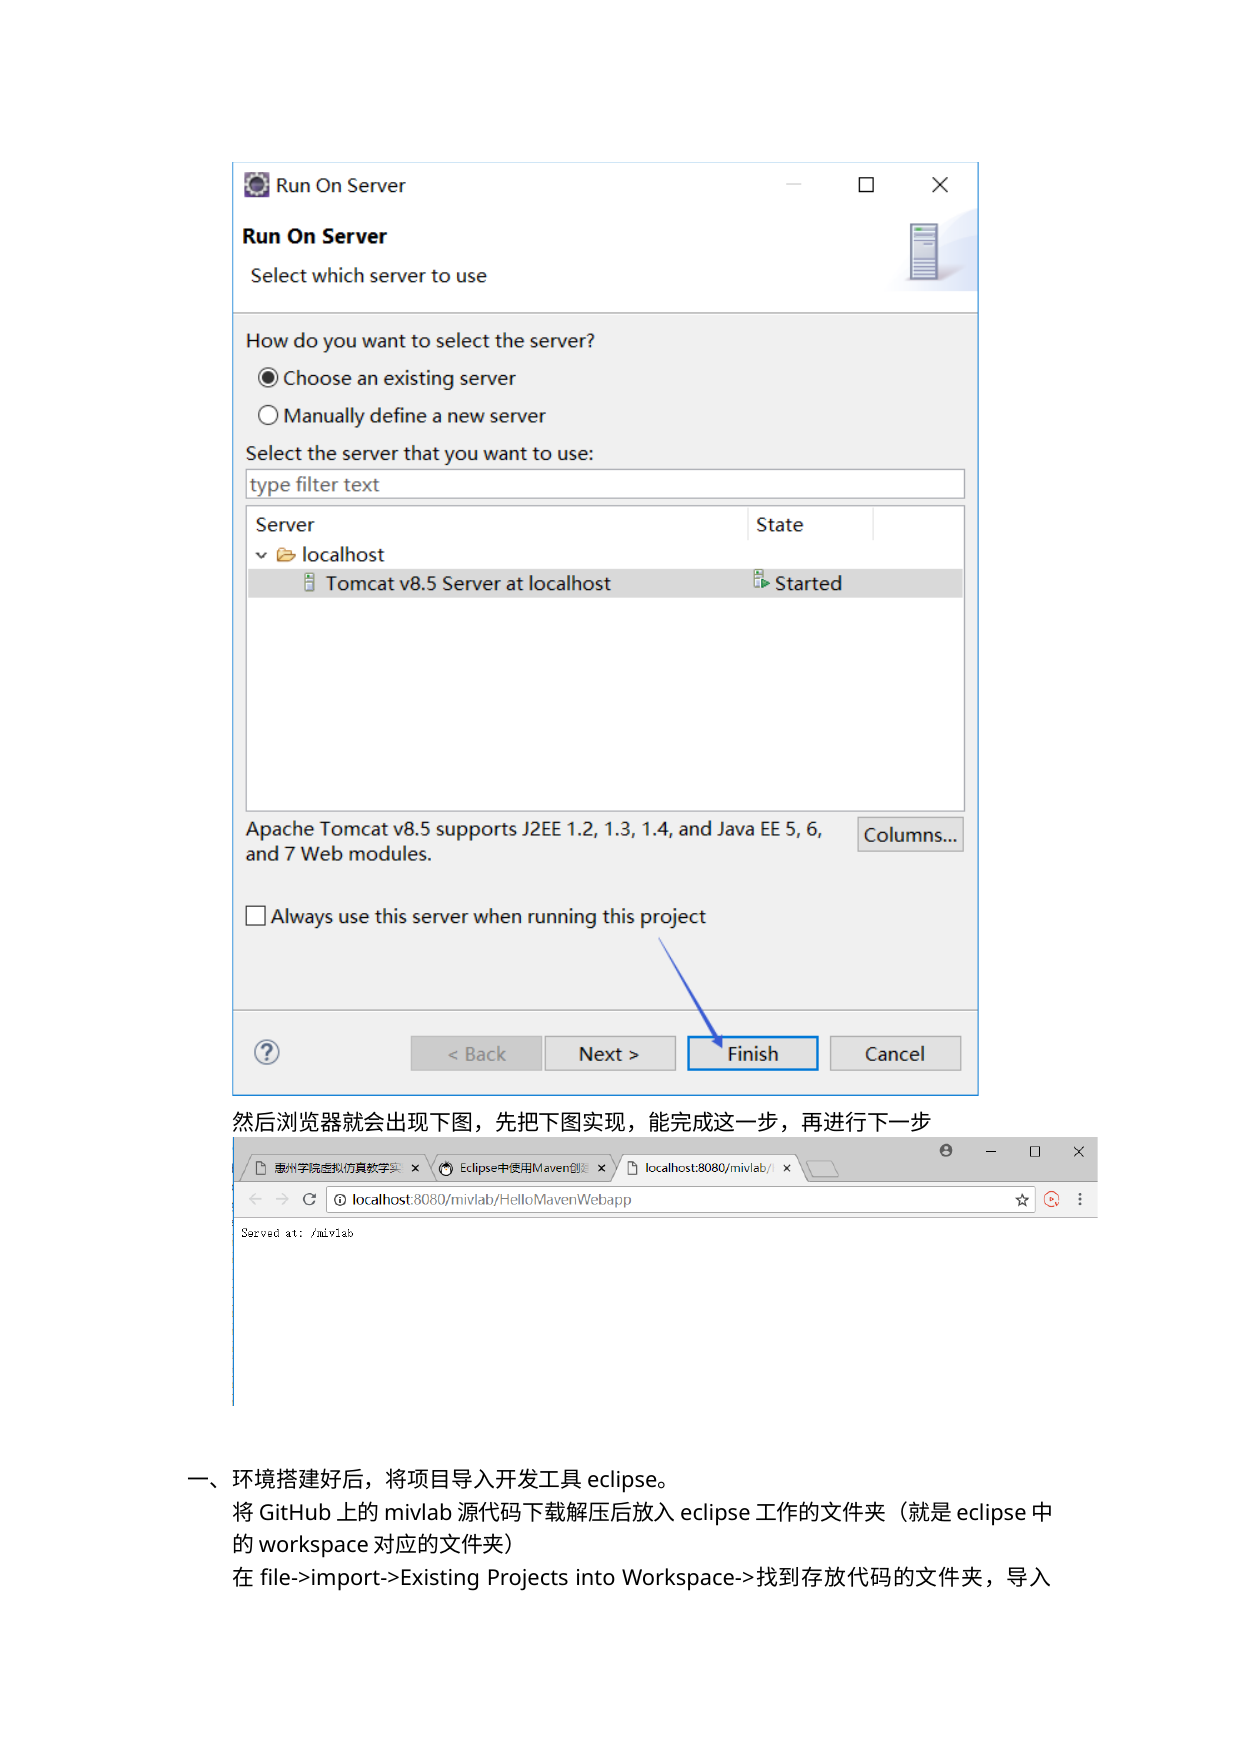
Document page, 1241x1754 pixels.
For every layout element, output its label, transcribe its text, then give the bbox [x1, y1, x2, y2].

list 将GitHub上的mivlab源代码下载解压后放入eclipse工作的文件夹（就是eclipse中的workspace对应的文件夹） [232, 1494, 1053, 1559]
list 然后浏览器就会出现下图，先把下图实现，能完成这一步，再进行下一步 [232, 1104, 1053, 1137]
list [232, 1559, 1053, 1592]
list 环境搭建好后，将项目导入开发工具eclipse。 [187, 1462, 1053, 1494]
picture [232, 1137, 1098, 1406]
picture [232, 162, 979, 1096]
